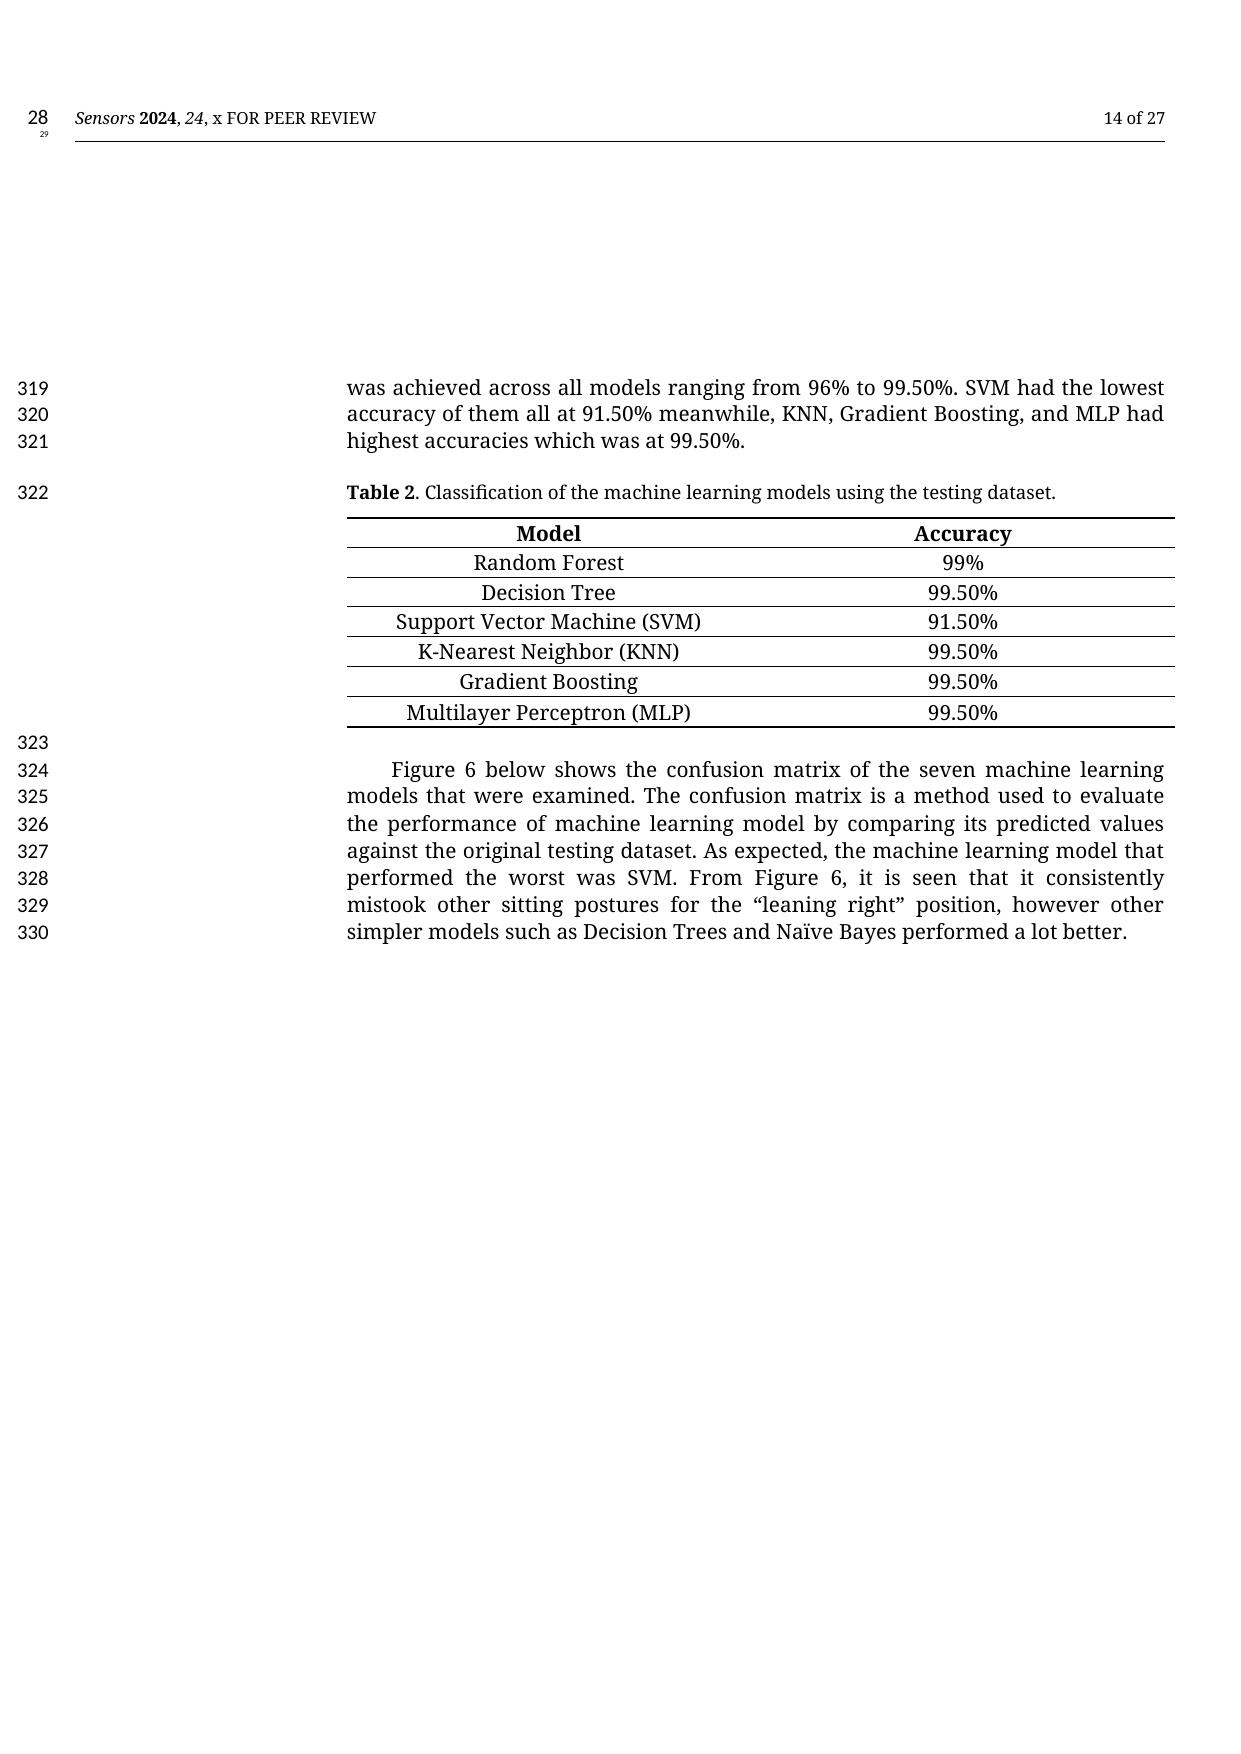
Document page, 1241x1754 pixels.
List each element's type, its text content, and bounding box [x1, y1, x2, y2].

table_cell 99.50% [750, 637, 1175, 666]
table_cell 99.50% [750, 667, 1175, 696]
table_header Accuracy [750, 519, 1175, 547]
table_cell K-Nearest Neighbor (KNN) [347, 637, 750, 666]
table_cell 99% [750, 548, 1175, 577]
table_cell 99.50% [750, 697, 1175, 726]
table_cell 99.50% [750, 578, 1175, 606]
text Table 2. Classification of the machine learning models using the testing dataset. [347, 480, 1165, 504]
table_cell Decision Tree [347, 578, 750, 606]
table_header Model [347, 519, 750, 547]
table_cell Multilayer Perceptron (MLP) [347, 697, 750, 726]
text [347, 374, 1165, 455]
table_cell Gradient Boosting [347, 667, 750, 696]
table_cell Support Vector Machine (SVM) [347, 607, 750, 636]
text Figure 6 below shows the confusion matrix of the seven machine learning models that were examined. The confusion matrix is a method used to evaluate the performance of machine learning model by comparing its predicted values against the original testing dataset. As expected, the machine learning model that performed the worst was SVM. From Figure 6, it is seen that it consistently mistook other sitting postures for the “leaning right” position, however other simpler models such as Decision Trees and Naïve Bayes performed a lot better. [347, 756, 1165, 945]
table_cell 91.50% [750, 607, 1175, 636]
table_cell Random Forest [347, 548, 750, 577]
